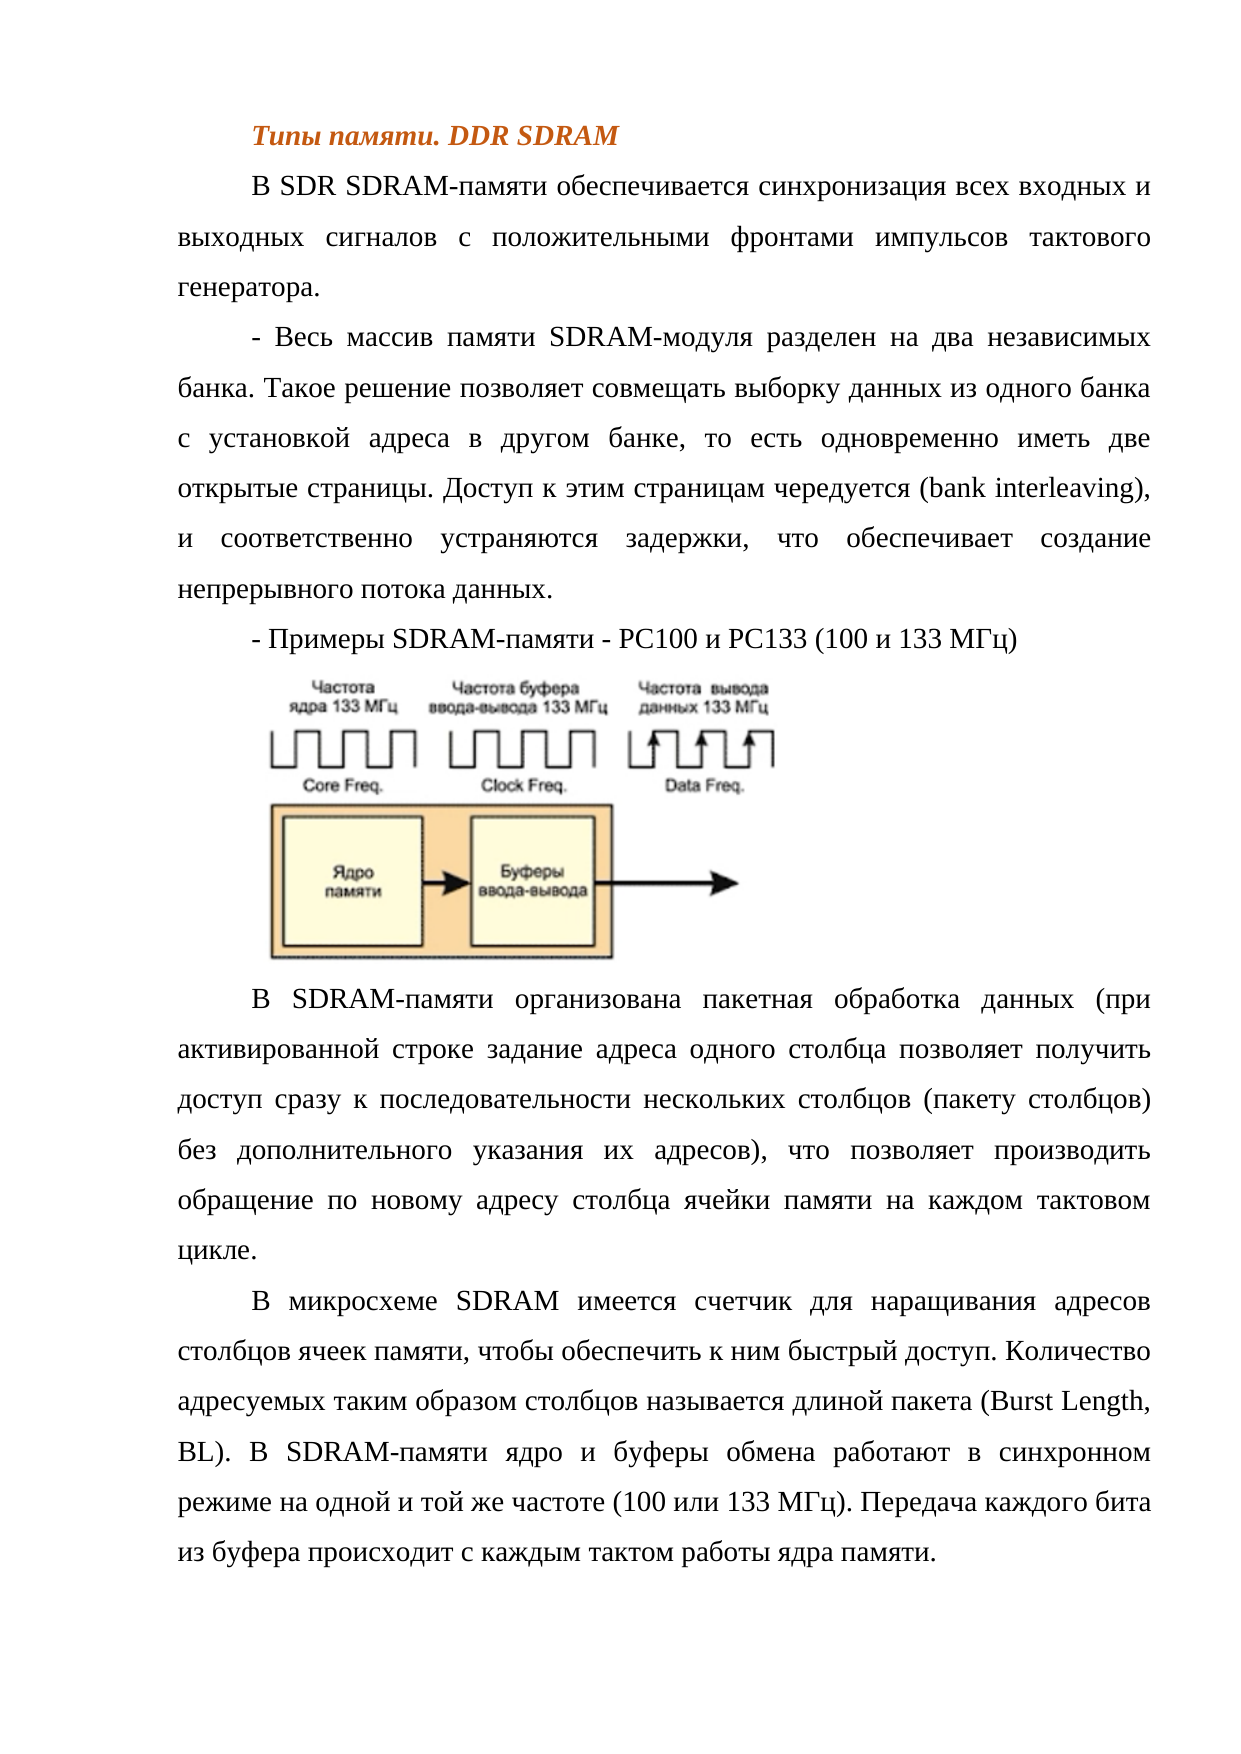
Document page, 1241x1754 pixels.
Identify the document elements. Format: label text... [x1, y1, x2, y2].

list В микросхеме SDRAM имеется счетчик для наращивания адресов столбцов ячеек памяти, чтобы обеспечить к ним быстрый доступ. Количество адресуемых таким образом столбцов называется длиной пакета (Burst Length, BL). В SDRAM-памяти ядро и буферы обмена работают в синхронном режиме на одной и той же частоте (100 или 133 МГц). Передача каждого бита из буфера происходит с каждым тактом работы ядра памяти. [177, 1283, 1152, 1568]
list - Примеры SDRAM-памяти - PC100 и PC133 (100 и 133 МГц) [177, 621, 1152, 655]
list Типы памяти. DDR SDRAM [177, 118, 1152, 152]
picture [251, 671, 820, 964]
list B SDR SDRAM-памяти обеспечивается синхронизация всех входных и выходных сигналов с положительными фронтами импульсов тактового генератора. [177, 168, 1152, 303]
list B SDRAM-памяти организована пакетная обработка данных (при активированной строке задание адреса одного столбца позволяет получить доступ сразу к последовательности нескольких столбцов (пакету столбцов) без дополнительного указания их адресов), что позволяет производить обращение по новому адресу столбца ячейки памяти на каждом тактовом цикле. [177, 981, 1152, 1266]
list - Весь массив памяти SDRAM-модуля разделен на два независимых банка. Такое решение позволяет совмещать выборку данных из одного банка с установкой адреса в другом банке, то есть одновременно иметь две открытые страницы. Доступ к этим страницам чередуется (bank interleaving), и соответственно устраняются задержки, что обеспечивает создание непрерывного потока данных. [177, 319, 1152, 604]
